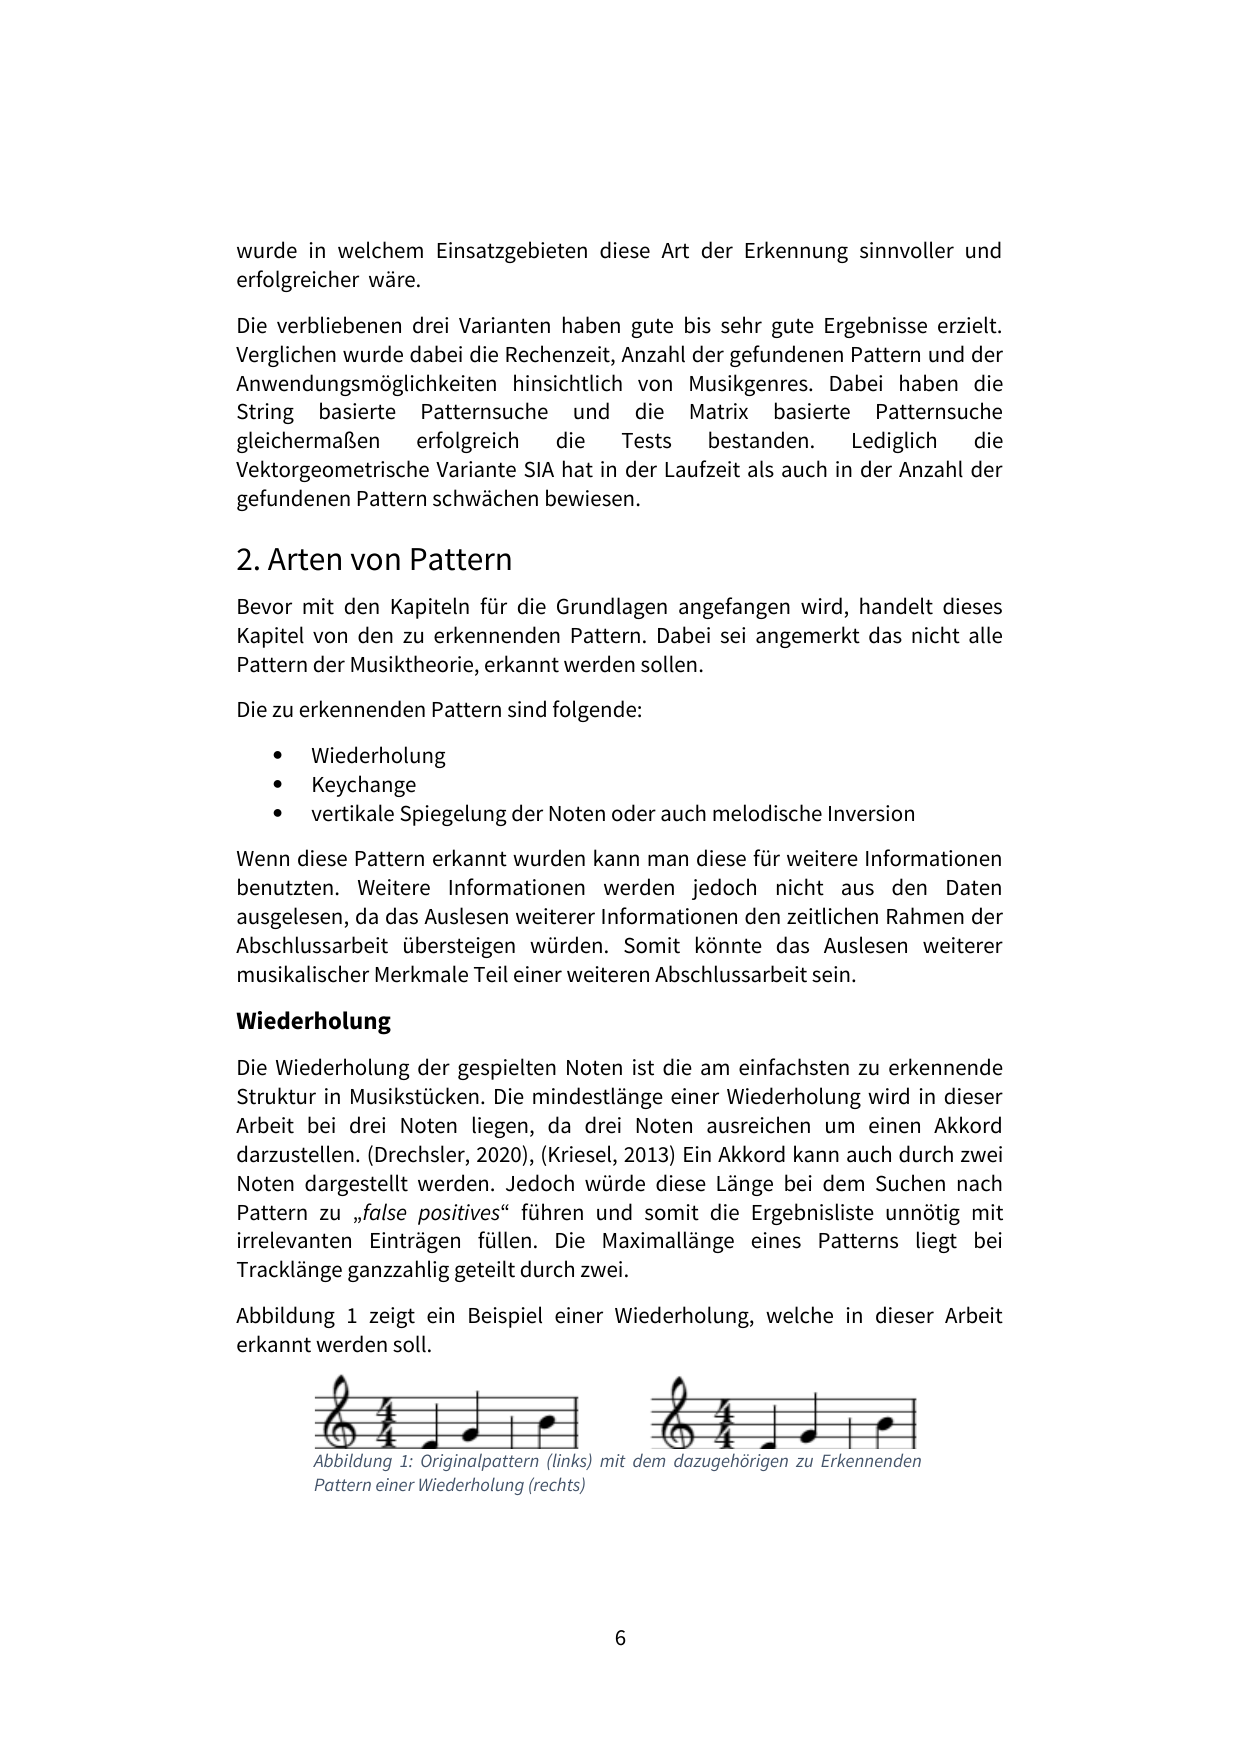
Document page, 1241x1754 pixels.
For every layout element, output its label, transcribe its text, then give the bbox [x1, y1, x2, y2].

picture [314, 1372, 926, 1484]
text Wiederholung [236, 1005, 1004, 1036]
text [236, 236, 1004, 294]
text Die zu erkennenden Pattern sind folgende: [236, 695, 1004, 724]
list vertikale Spiegelung der Noten oder auch melodische Inversion [274, 798, 1004, 827]
text Die verbliebenen drei Varianten haben gute bis sehr gute Ergebnisse erzielt. Verglichen wurde dabei die Rechenzeit, Anzahl der gefundenen Pattern und der Anwendungsmöglichkeiten hinsichtlich von Musikgenres. Dabei haben die String basierte Patternsuche und die Matrix basierte Patternsuche gleichermaßen erfolgreich die Tests bestanden. Lediglich die Vektorgeometrische Variante SIA hat in der Laufzeit als auch in der Anzahl der gefundenen Pattern schwächen bewiesen. [236, 311, 1004, 513]
subtitle 2. Arten von Pattern [236, 538, 1004, 579]
text Wenn diese Pattern erkannt wurden kann man diese für weitere Informationen benutzten. Weitere Informationen werden jedoch nicht aus den Daten ausgelesen, da das Auslesen weiterer Informationen den zeitlichen Rahmen der Abschlussarbeit übersteigen würden. Somit könnte das Auslesen weiterer musikalischer Merkmale Teil einer weiteren Abschlussarbeit sein. [236, 844, 1004, 988]
text Die Wiederholung der gespielten Noten ist die am einfachsten zu erkennende Struktur in Musikstücken. Die mindestlänge einer Wiederholung wird in dieser Arbeit bei drei Noten liegen, da drei Noten ausreichen um einen Akkord darzustellen. , Ein Akkord kann auch durch zwei Noten dargestellt werden. Jedoch würde diese Länge bei dem Suchen nach Pattern zu „false positives“ führen und somit die Ergebnisliste unnötig mit irrelevanten Einträgen füllen. Die Maximallänge eines Patterns liegt bei Tracklänge ganzzahlig geteilt durch zwei. [236, 1053, 1004, 1284]
list Keychange [274, 769, 1004, 798]
text Bevor mit den Kapiteln für die Grundlagen angefangen wird, handelt dieses Kapitel von den zu erkennenden Pattern. Dabei sei angemerkt das nicht alle Pattern der Musiktheorie, erkannt werden sollen. [236, 592, 1004, 678]
text Abbildung 1 zeigt ein Beispiel einer Wiederholung, welche in dieser Arbeit erkannt werden soll. [236, 1301, 1004, 1358]
list Wiederholung [274, 741, 1004, 769]
